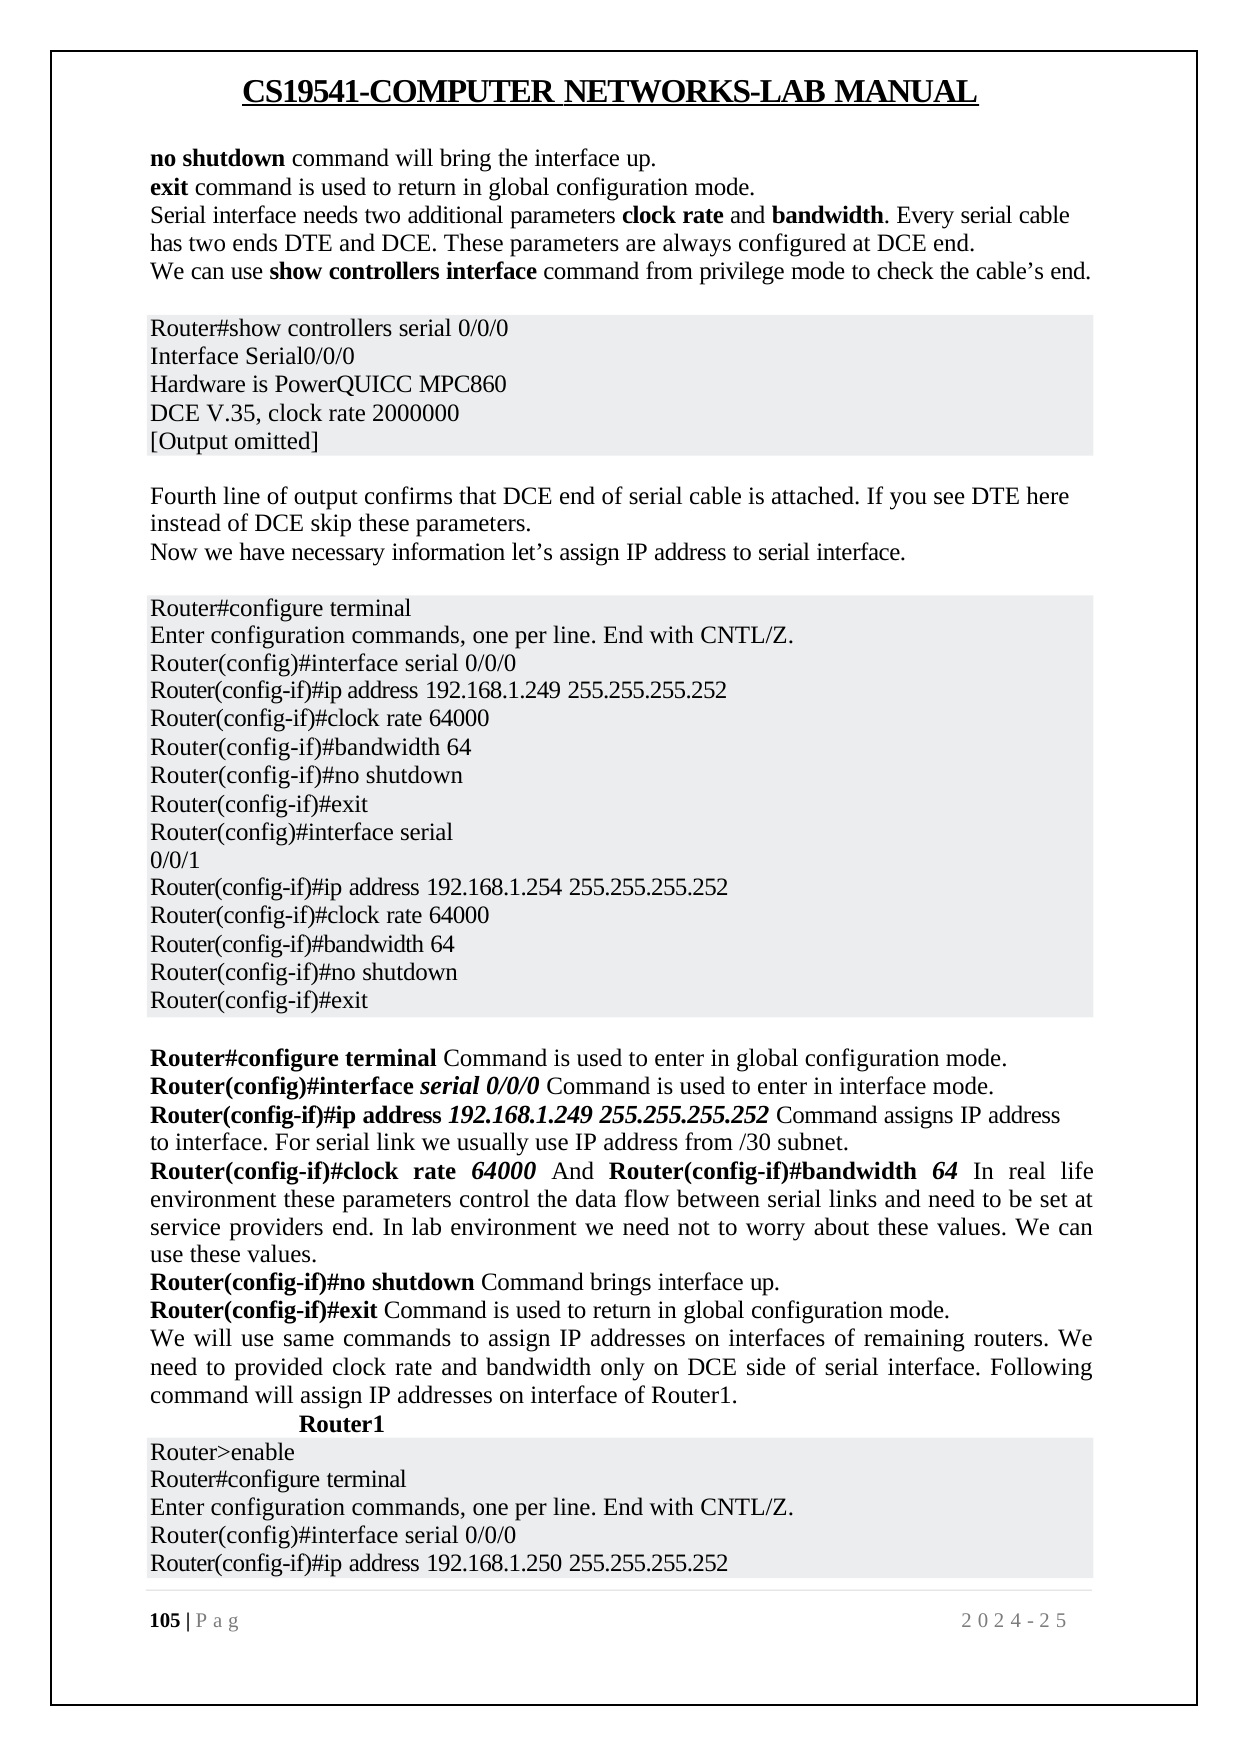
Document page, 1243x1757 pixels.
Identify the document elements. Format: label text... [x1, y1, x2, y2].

text Router(config-if)#exit Command is used to return in global configuration mode. [150, 1296, 1196, 1324]
text Router1 [298, 1409, 1196, 1437]
text We can use show controllers interface command from privilege mode to check the cable’s end. [150, 257, 1196, 285]
text Serial interface needs two additional parameters clock rate and bandwidth. Every serial cable has two ends DTE and DCE. These parameters are always configured at DCE end. [150, 202, 1090, 257]
text Router(config-if)#no shutdown Command brings interface up. [150, 1268, 1196, 1296]
text Router(config-if)#clock rate 64000 And Router(config-if)#bandwidth 64 In real life environment these parameters control the data flow between serial links and need to be set at service providers end. In lab environment we need not to worry about these values. We can use these values. [150, 1156, 1094, 1268]
text Now we have necessary information let’s assign IP address to serial interface. [150, 537, 1196, 566]
text no shutdown command will bring the interface up. [150, 144, 1196, 173]
text We will use same commands to assign IP addresses on interfaces of remaining routers. We need to provided clock rate and bandwidth only on DCE side of serial interface. Following command will assign IP addresses on interface of Router1. [150, 1324, 1093, 1409]
text exit command is used to return in global configuration mode. [150, 173, 1196, 201]
text Router#configure terminal Command is used to enter in global configuration mode. Router(config)#interface serial 0/0/0 Command is used to enter in interface mode. Router(config-if)#ip address 192.168.1.249 255.255.255.252 Command assigns IP address to interface. For serial link we usually use IP address from /30 subnet. [150, 620, 1077, 1156]
text Fourth line of output confirms that DCE end of serial cable is attached. If you see DTE here instead of DCE skip these parameters. [150, 339, 1090, 537]
